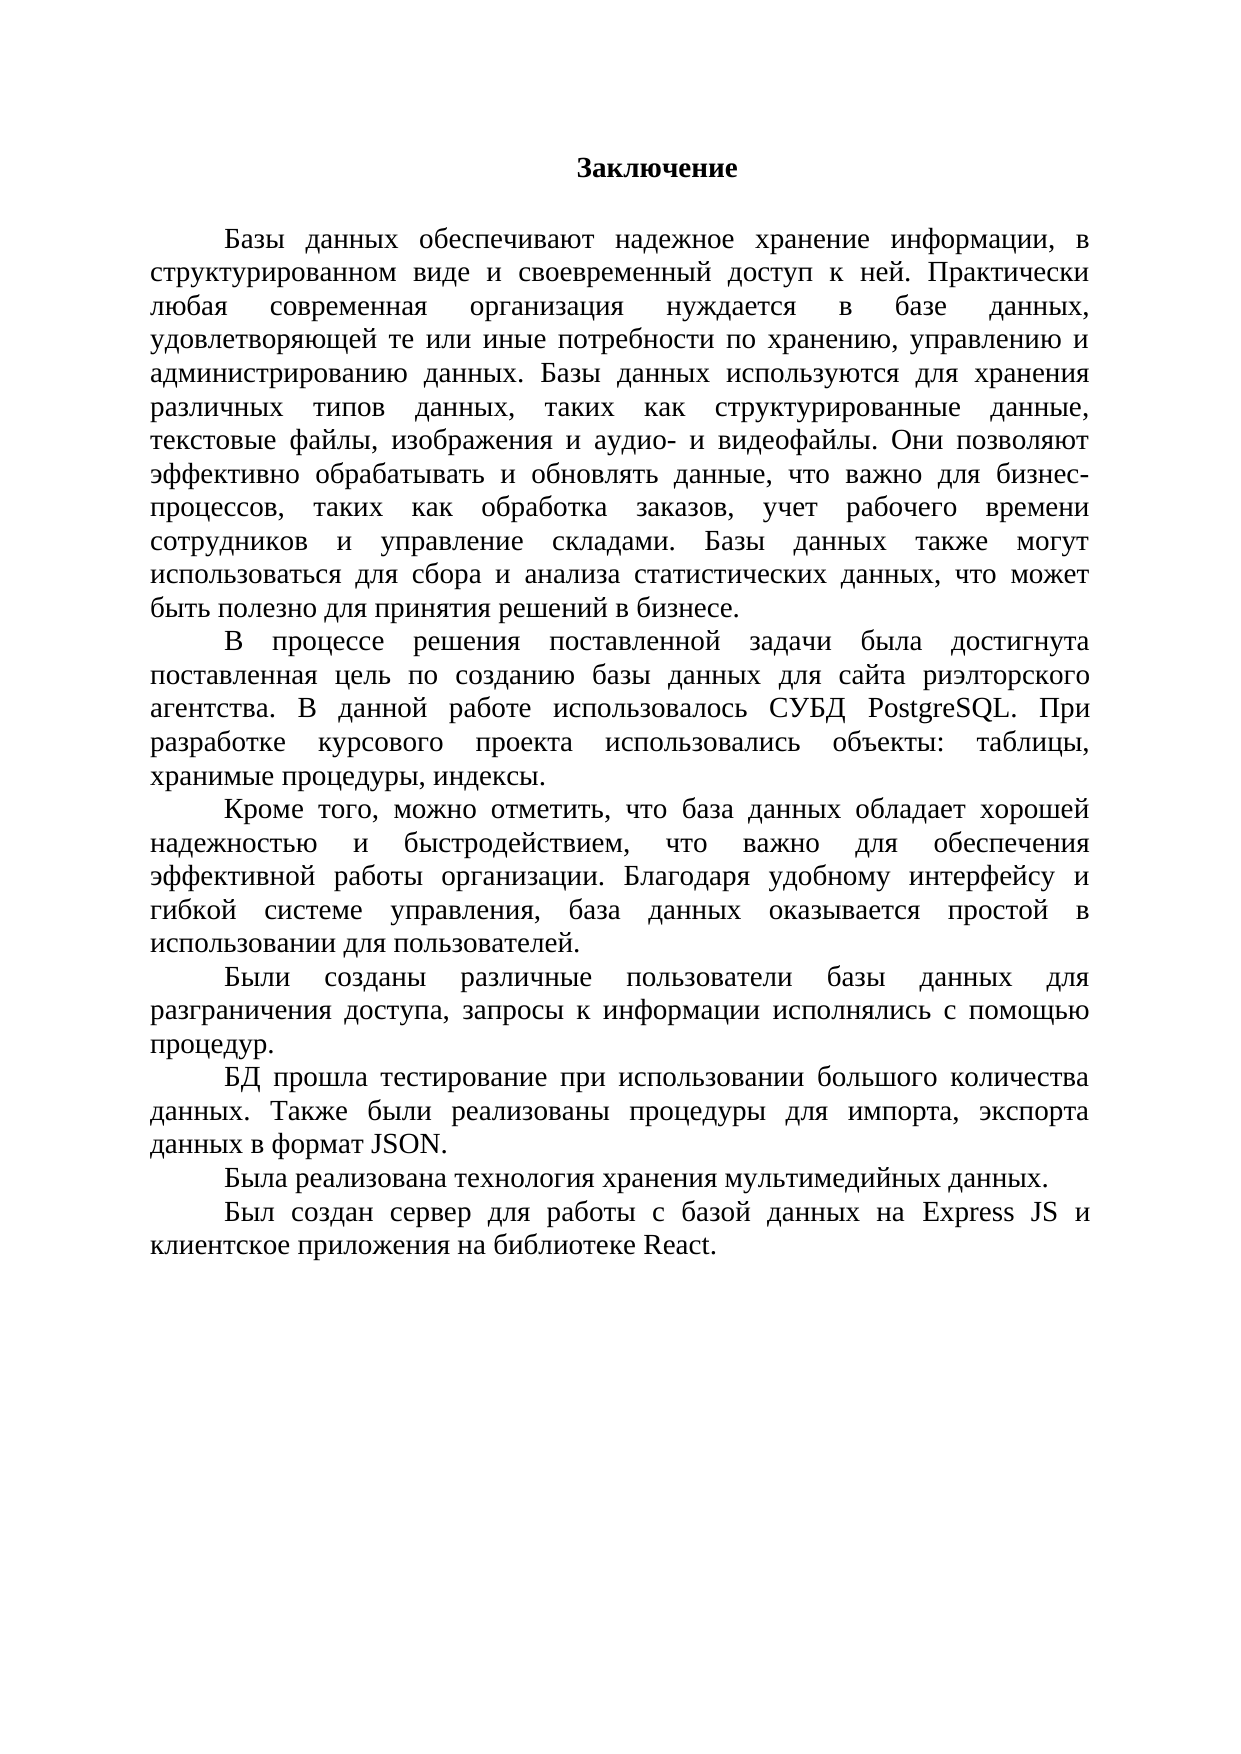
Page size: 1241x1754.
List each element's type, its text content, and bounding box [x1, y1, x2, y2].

text Базы данных обеспечивают надежное хранение информации, в структурированном виде и своевременный доступ к ней. Практически любая современная организация нуждается в базе данных, удовлетворяющей те или иные потребности по хранению, управлению и администрированию данных. Базы данных используются для хранения различных типов данных, таких как структурированные данные, текстовые файлы, изображения и аудио- и видеофайлы. Они позволяют эффективно обрабатывать и обновлять данные, что важно для бизнес-процессов, таких как обработка заказов, учет рабочего времени сотрудников и управление складами. Базы данных также могут использоваться для сбора и анализа статистических данных, что может быть полезно для принятия решений в бизнесе. [150, 221, 1090, 623]
list Заключение [224, 150, 1090, 183]
text Был создан сервер для работы с базой данных на Express JS и клиентское приложения на библиотеке React. [150, 1194, 1090, 1261]
text Была реализована технология хранения мультимедийных данных. [150, 1160, 1090, 1194]
text Были созданы различные пользователи базы данных для разграничения доступа, запросы к информации исполнялись с помощью процедур. [150, 959, 1090, 1059]
text В процессе решения поставленной задачи была достигнута поставленная цель по созданию базы данных для сайта риэлторского агентства. В данной работе использовалось СУБД PostgreSQL. При разработке курсового проекта использовались объекты: таблицы, хранимые процедуры, индексы. [150, 623, 1090, 791]
text Кроме того, можно отметить, что база данных обладает хорошей надежностью и быстродействием, что важно для обеспечения эффективной работы организации. Благодаря удобному интерфейсу и гибкой системе управления, база данных оказывается простой в использовании для пользователей. [150, 791, 1090, 959]
text БД прошла тестирование при использовании большого количества данных. Также были реализованы процедуры для импорта, экспорта данных в формат JSON. [150, 1059, 1090, 1160]
